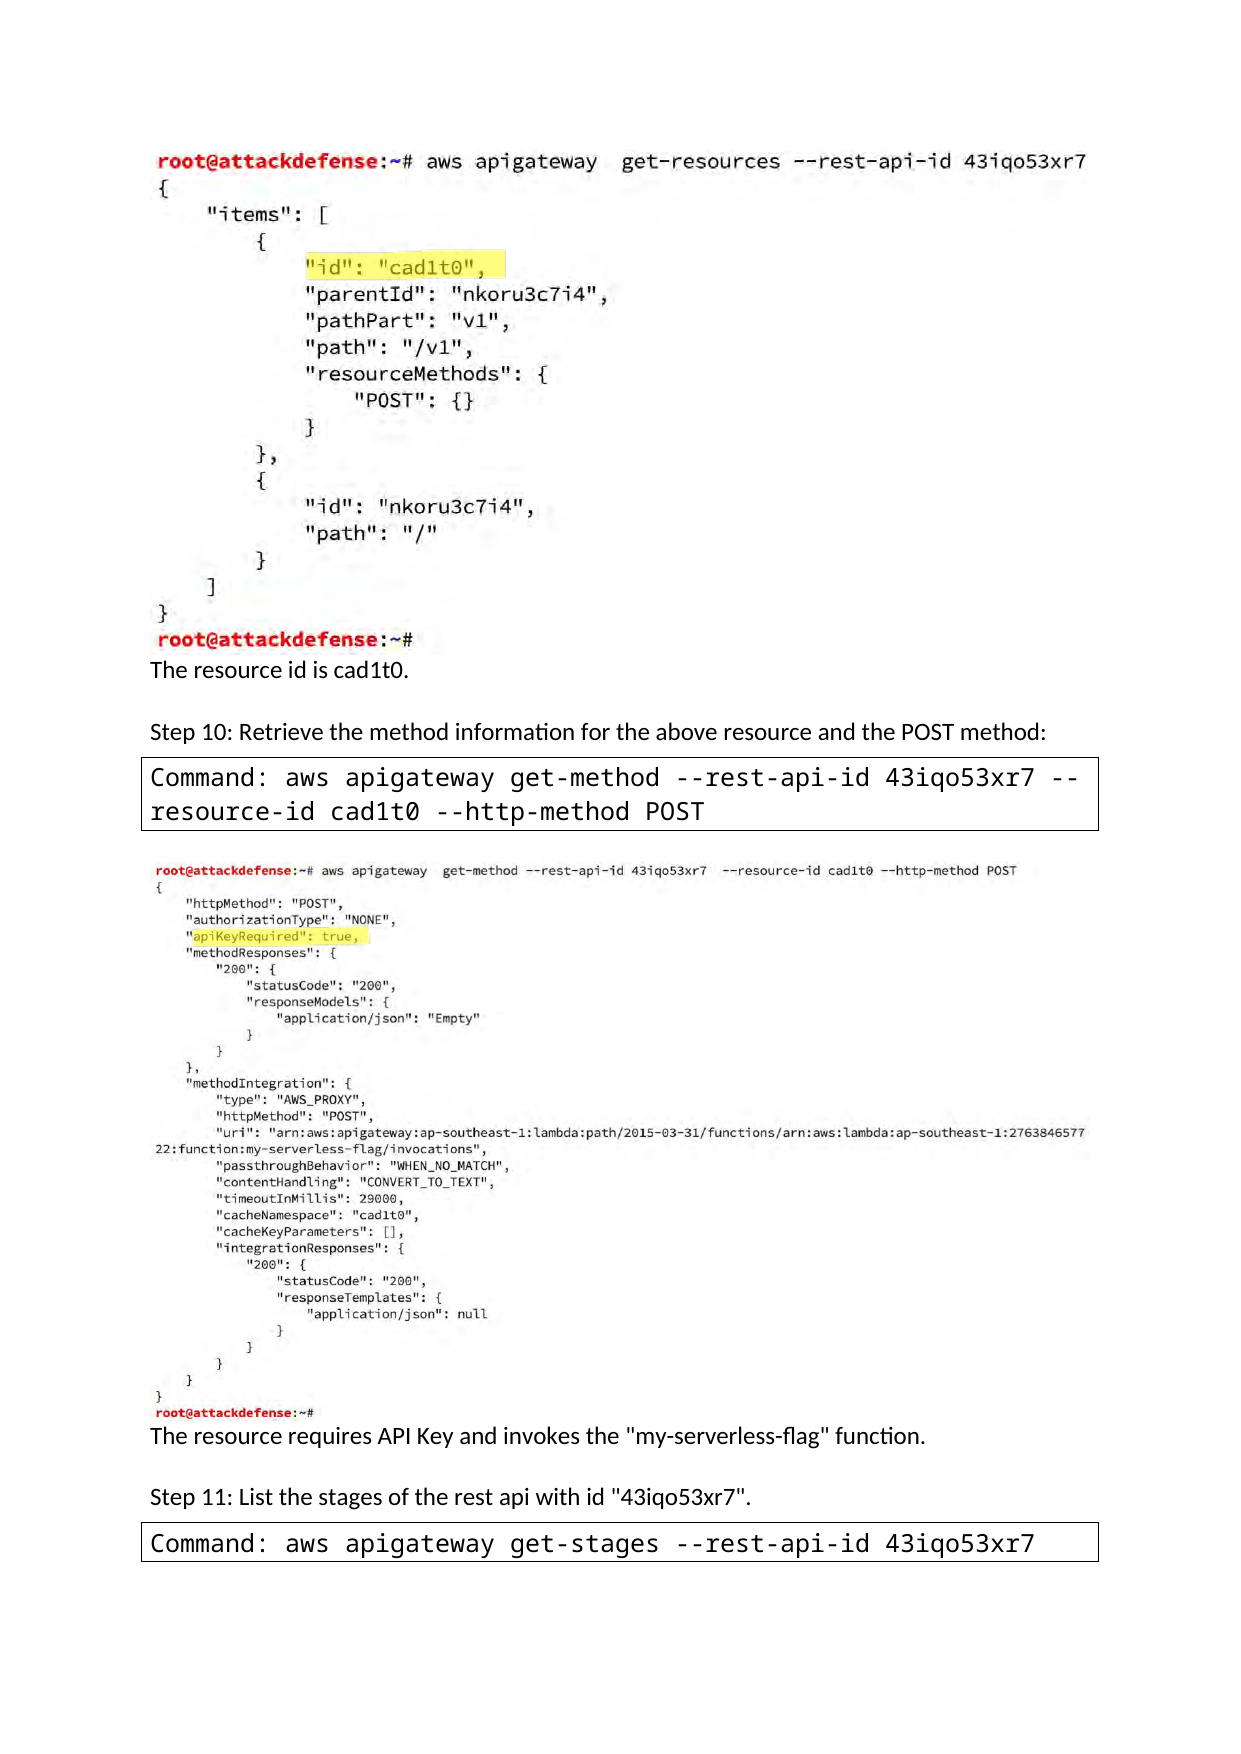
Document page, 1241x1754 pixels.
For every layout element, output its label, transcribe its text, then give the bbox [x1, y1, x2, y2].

picture [150, 150, 1091, 655]
picture [150, 861, 1091, 1421]
text Step 11: ​List the stages of the rest api with id "43iqo53xr7". [150, 1481, 1090, 1512]
text The resource requires API Key and invokes the "my-serverless-flag" function. [150, 1421, 1090, 1451]
text Command: ​aws apigateway get-method --rest-api-id 43iqo53xr7 --resource-id cad1t0 --http-method POST [142, 758, 1098, 830]
text Step 10: ​Retrieve the method information for the above resource and the POST method: [150, 685, 1090, 746]
text The resource id is cad1t0. [150, 655, 1090, 685]
text Command: ​aws apigateway get-stages --rest-api-id 43iqo53xr7 [142, 1523, 1098, 1561]
